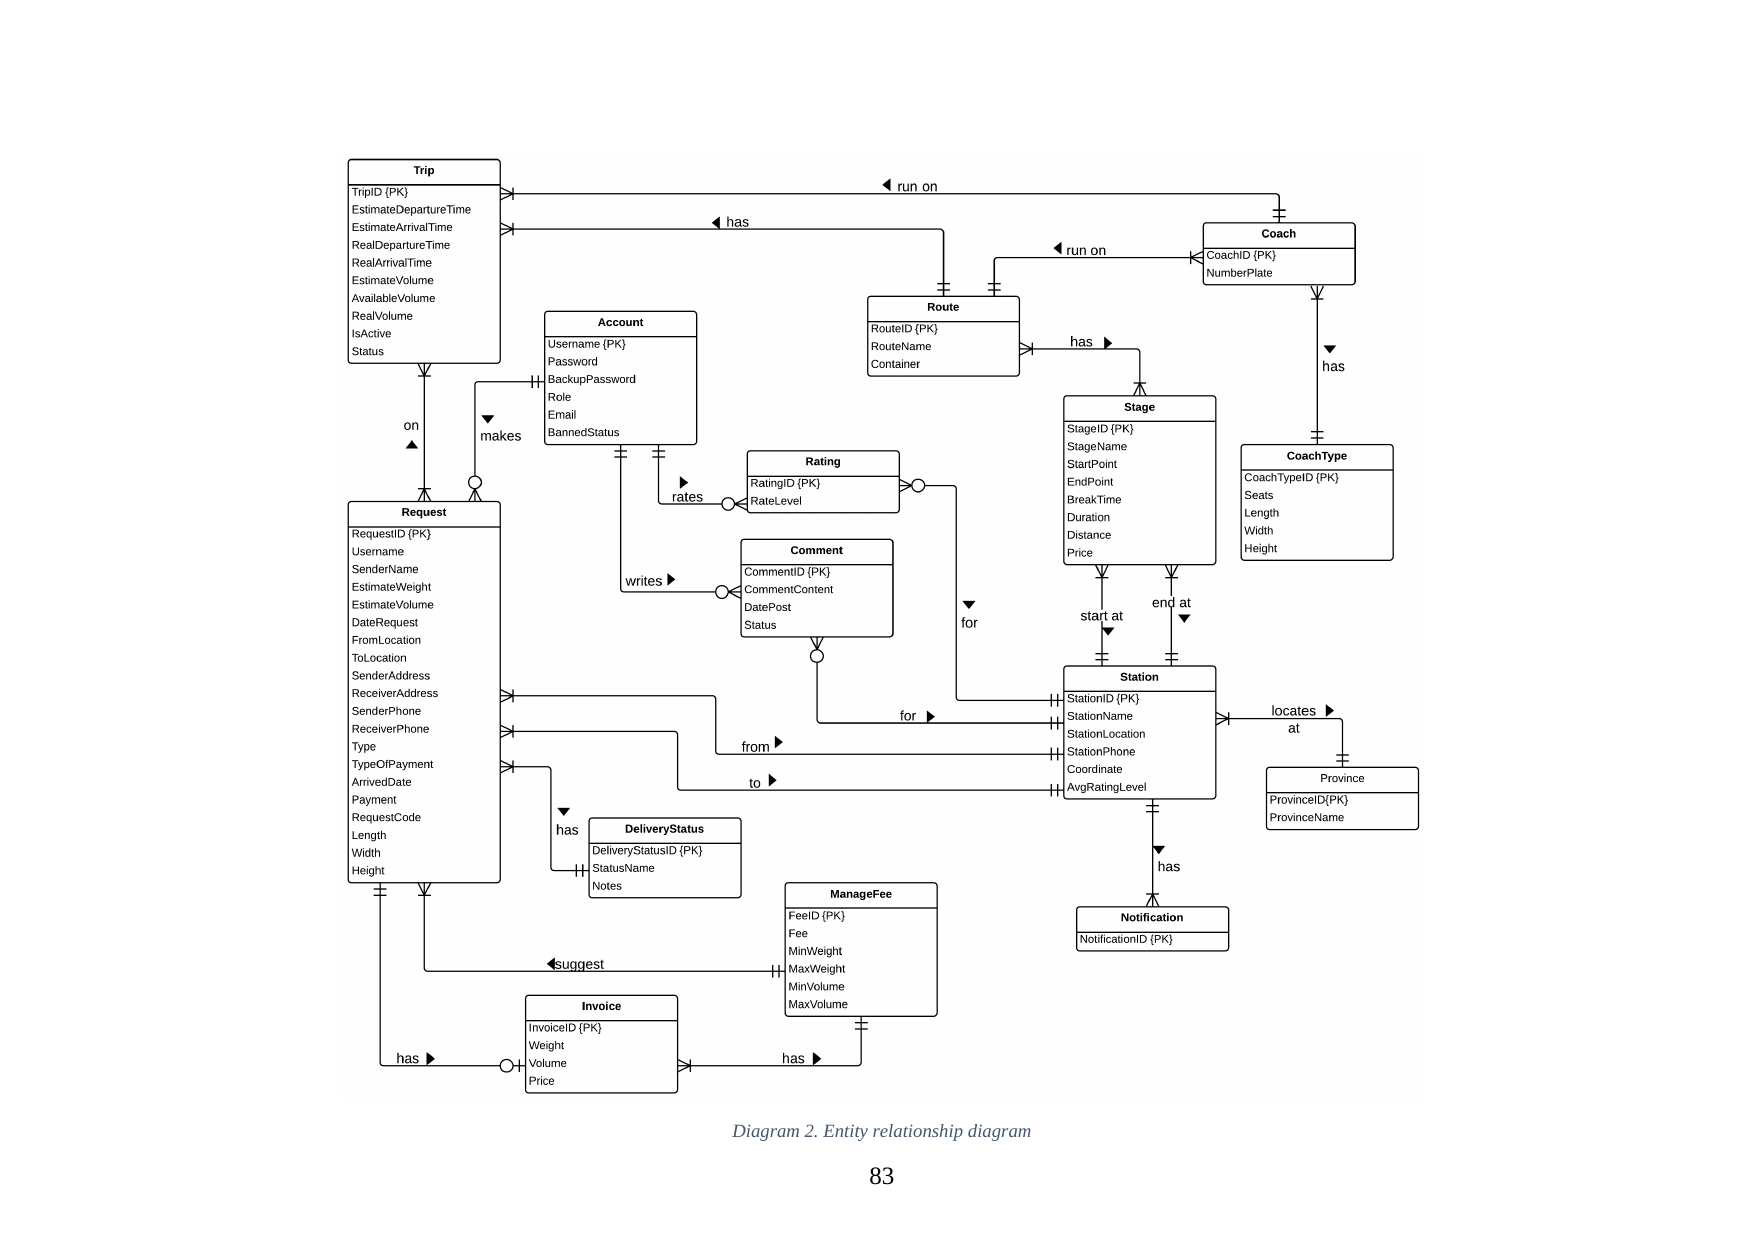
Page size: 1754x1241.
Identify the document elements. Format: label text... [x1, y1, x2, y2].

picture [340, 151, 1423, 1101]
text Diagram 2. Entity relationship diagram [103, 1119, 1660, 1141]
